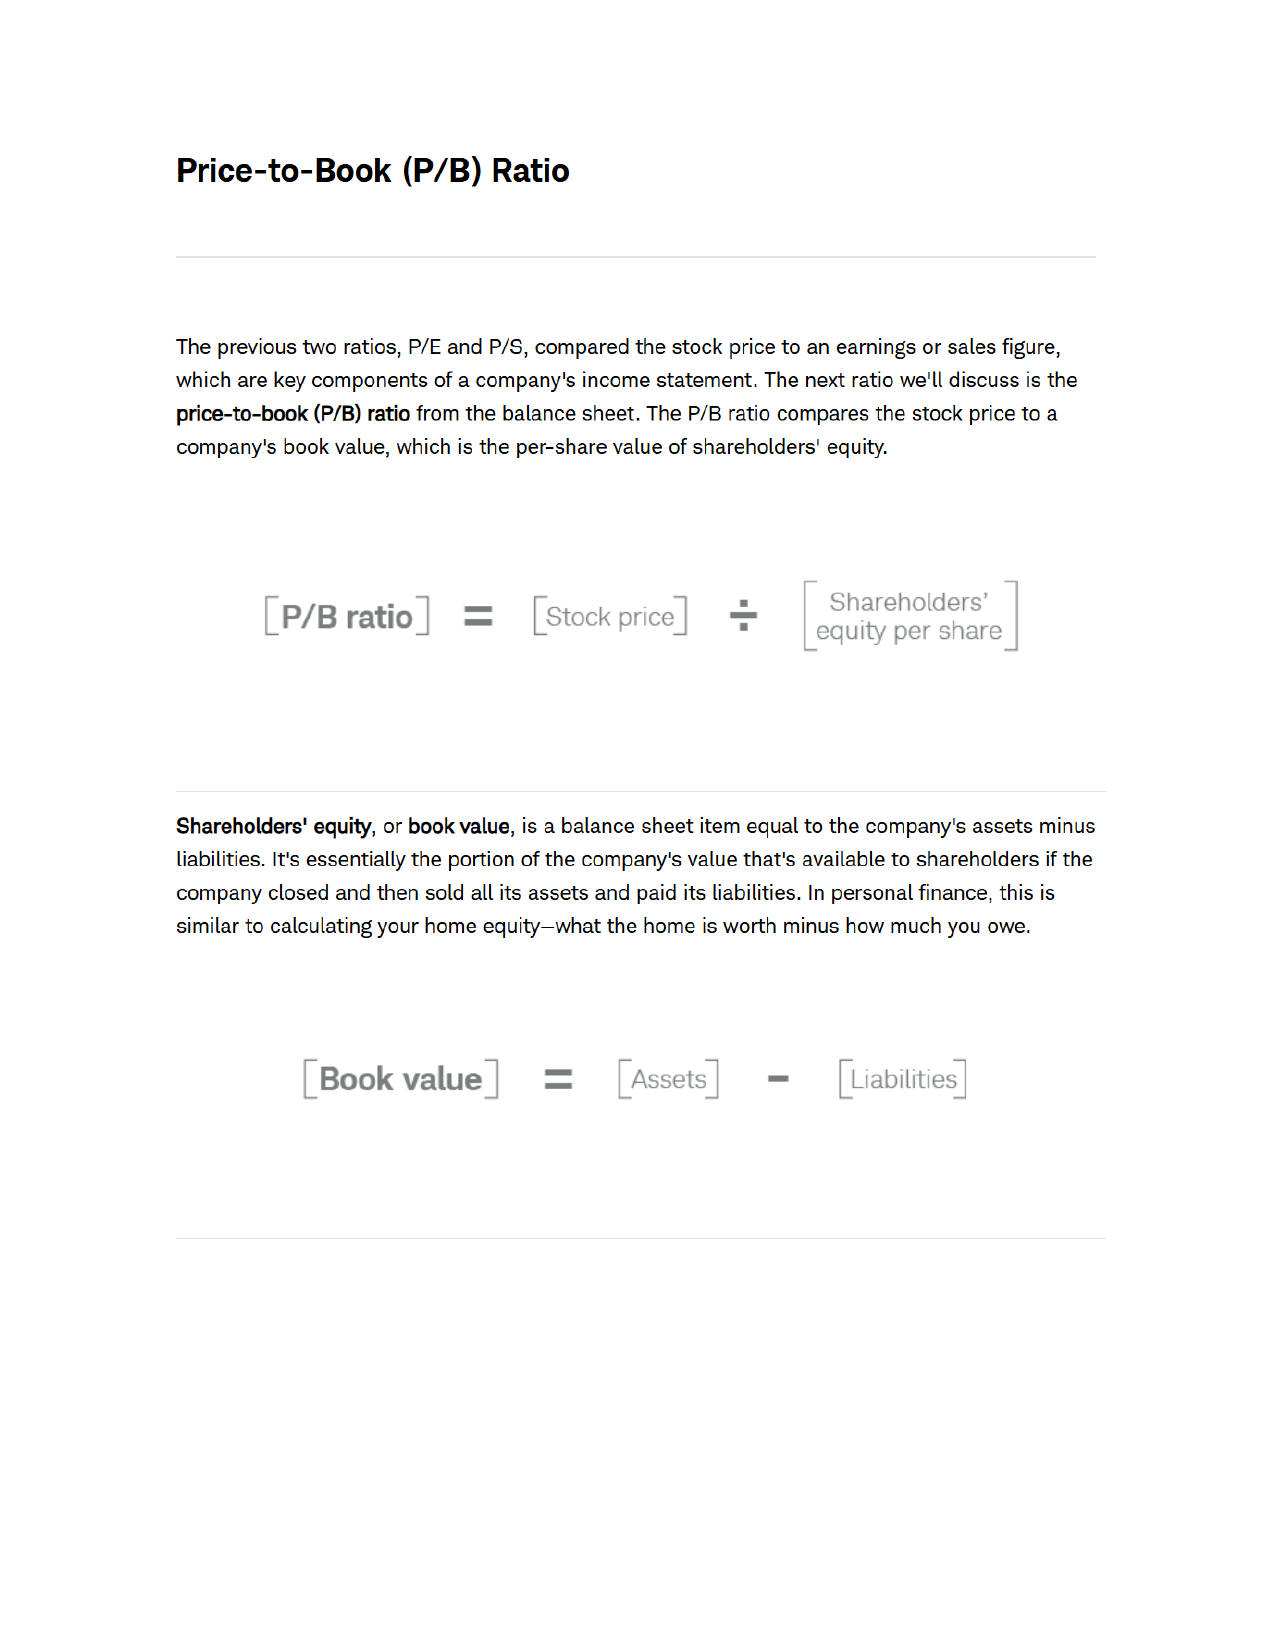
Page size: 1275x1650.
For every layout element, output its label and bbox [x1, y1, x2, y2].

picture [150, 150, 1125, 1249]
